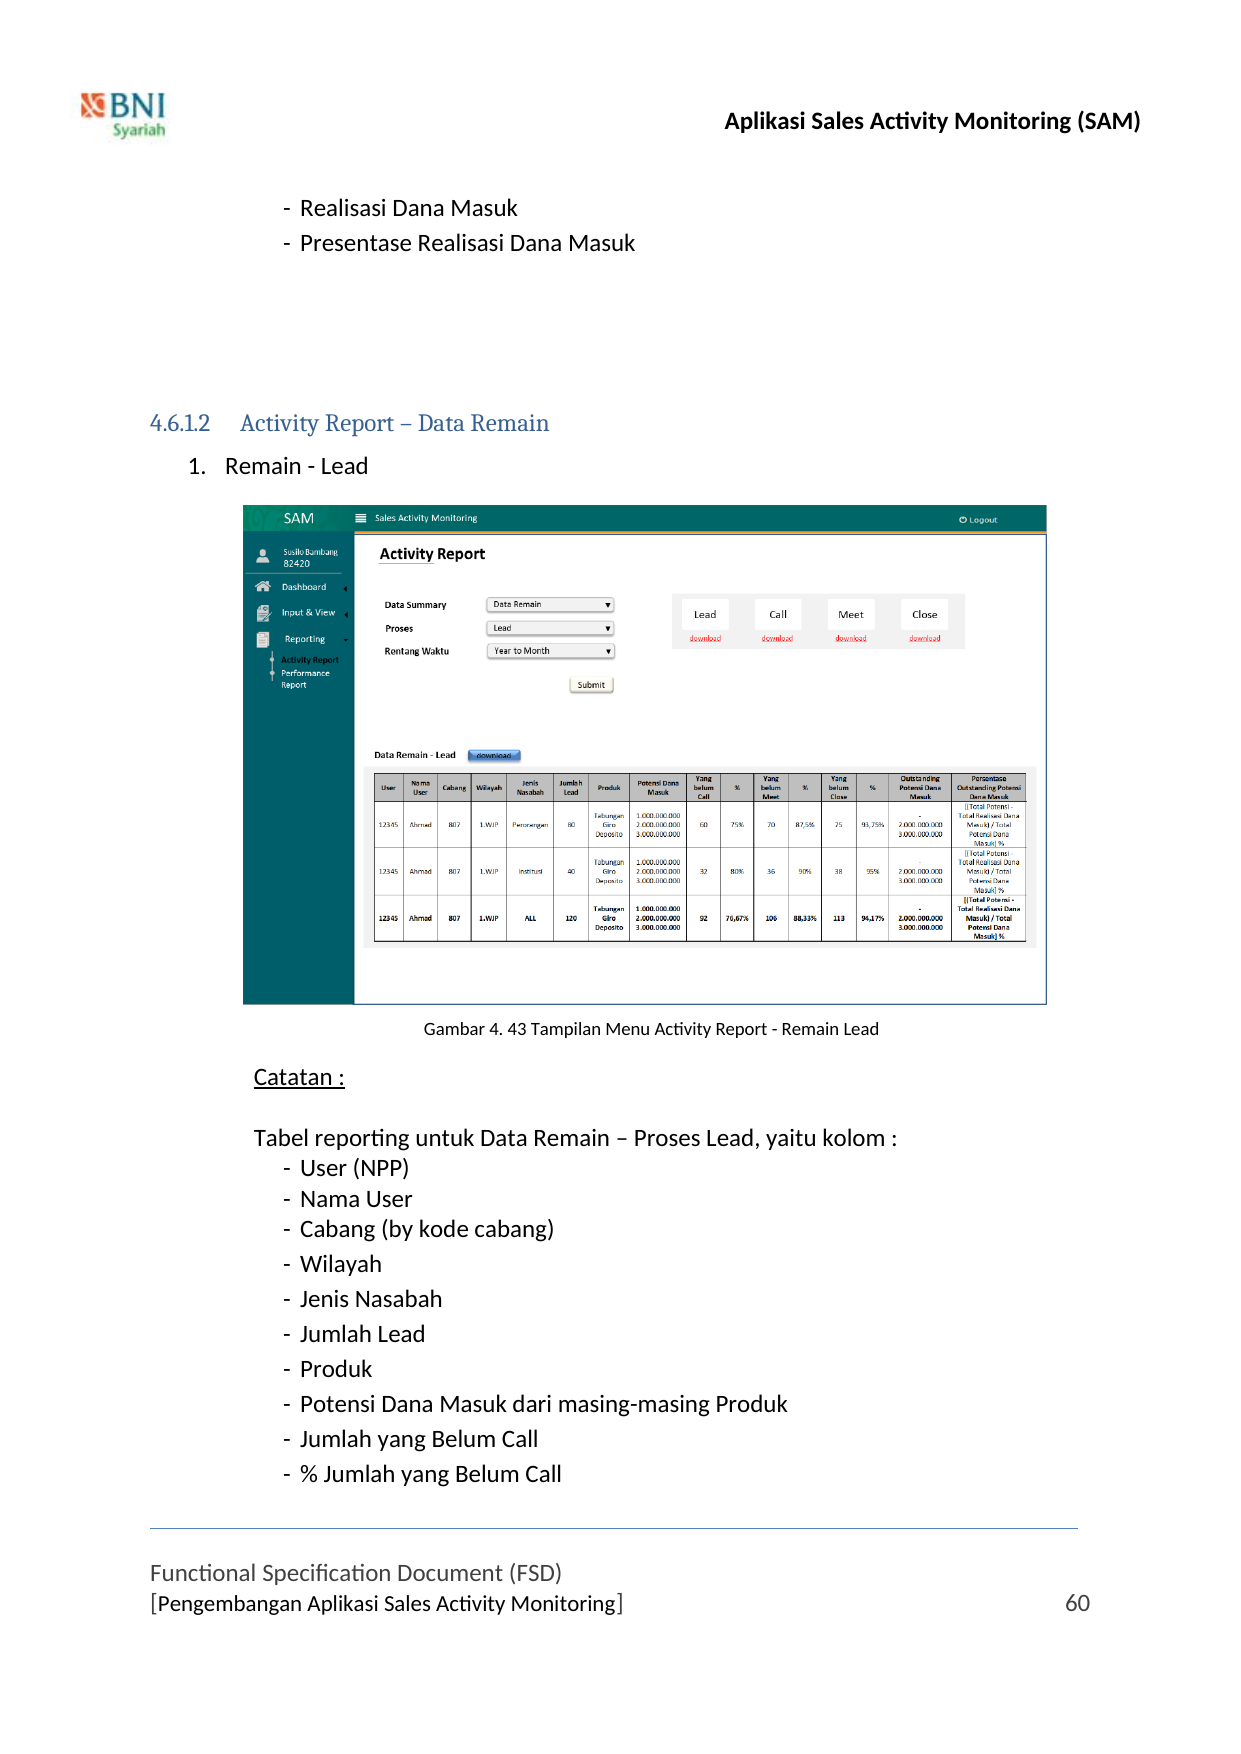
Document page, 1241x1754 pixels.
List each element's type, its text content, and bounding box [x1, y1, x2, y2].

text Catatan : [150, 1061, 1078, 1091]
picture [238, 505, 1047, 1005]
list Jumlah Lead [225, 1318, 1078, 1349]
list % Jumlah yang Belum Call [225, 1458, 1078, 1489]
picture [69, 68, 184, 154]
text Gambar 4. 43 Tampilan Menu Activity Report - Remain Lead [150, 1017, 1078, 1040]
text Tabel reporting untuk Data Remain – Proses Lead, yaitu kolom : [150, 1122, 1078, 1152]
list Wilayah [225, 1248, 1078, 1279]
list Produk [225, 1353, 1078, 1384]
list Cabang (by kode cabang) [225, 1213, 1078, 1244]
list Remain - Lead [187, 450, 1078, 481]
subtitle Activity Report – Data Remain [150, 409, 1078, 438]
list Nama User [225, 1183, 1078, 1213]
list Realisasi Dana Masuk [225, 192, 1078, 222]
list Potensi Dana Masuk dari masing-masing Produk [225, 1388, 1078, 1419]
list Jumlah yang Belum Call [225, 1423, 1078, 1454]
list Presentase Realisasi Dana Masuk [225, 227, 1078, 257]
list User (NPP) [225, 1152, 1078, 1183]
list Jenis Nasabah [225, 1283, 1078, 1314]
